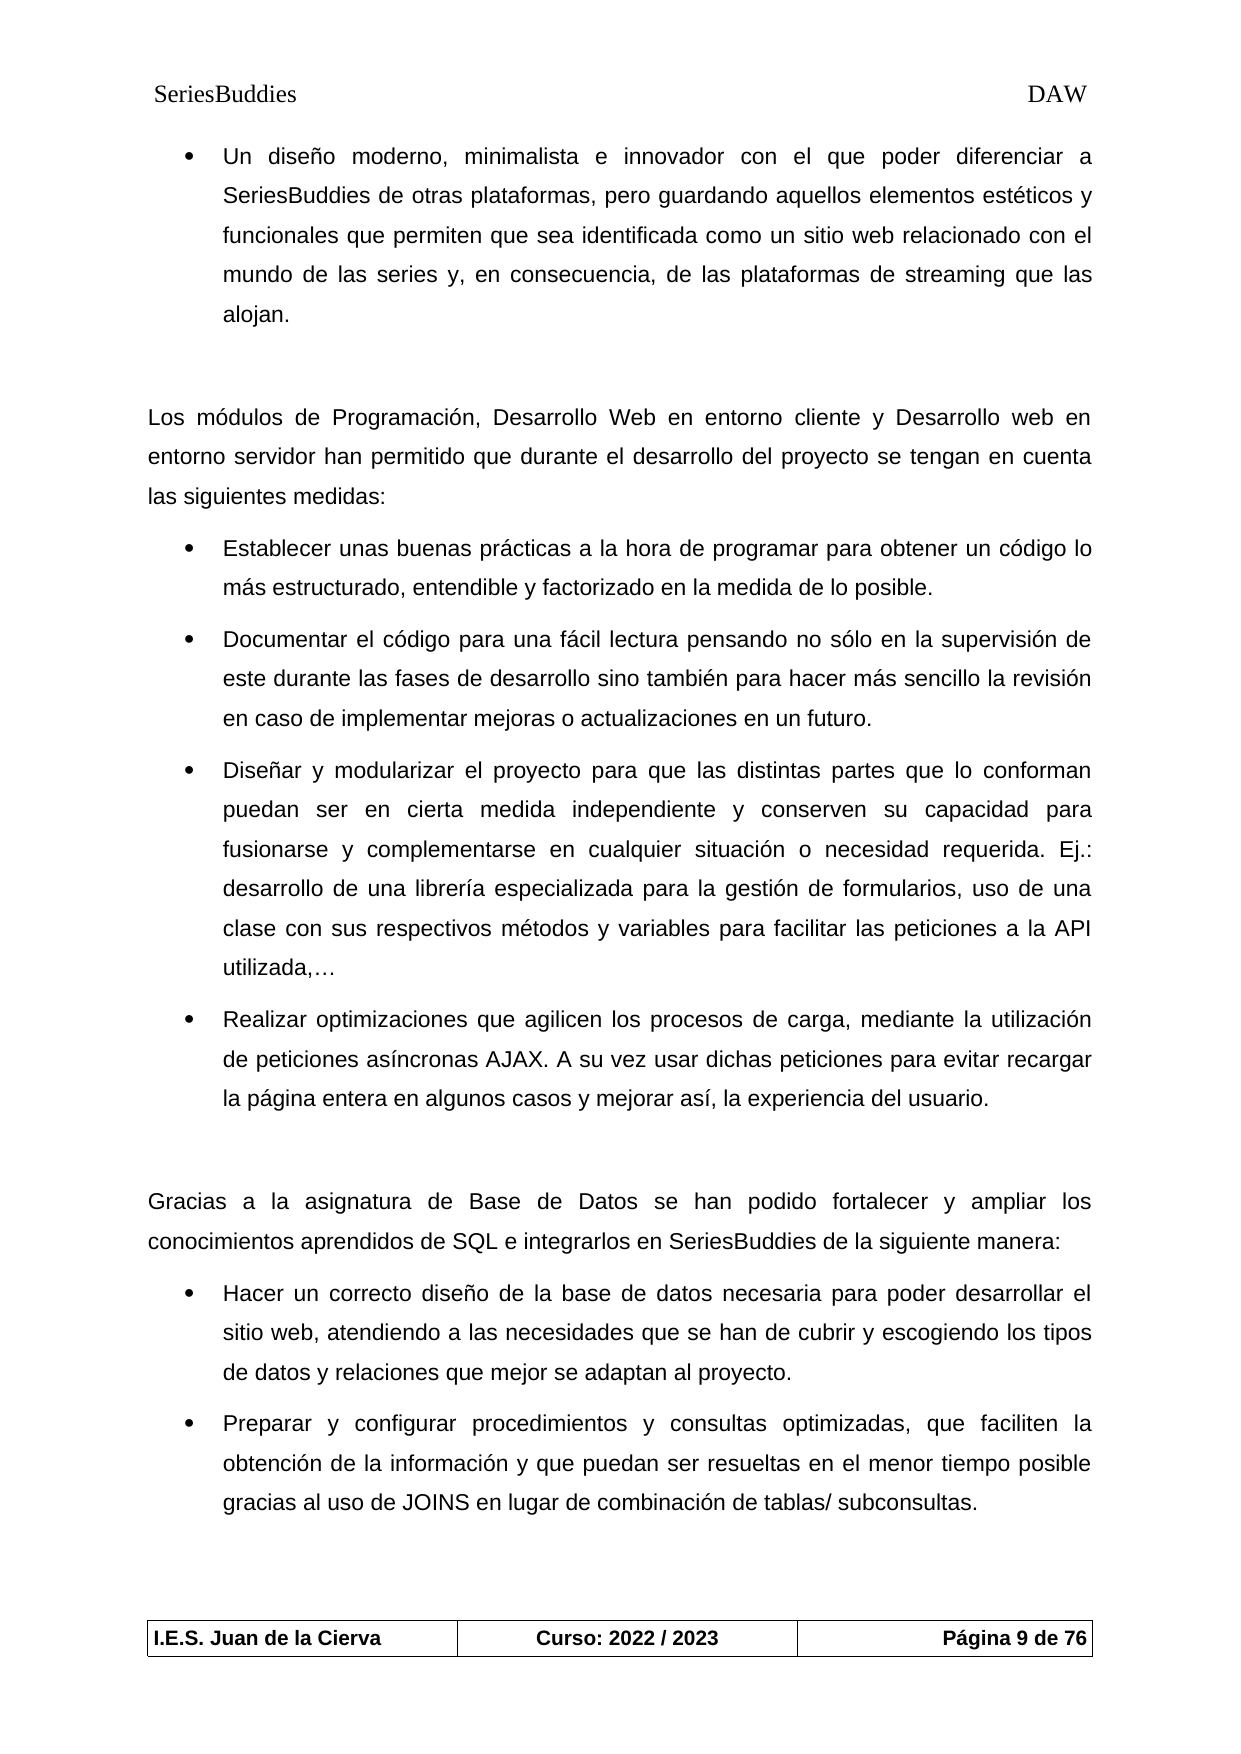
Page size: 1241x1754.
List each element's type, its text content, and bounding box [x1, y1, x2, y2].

list Un diseño moderno, minimalista e innovador con el que poder diferenciar a SeriesBuddies de otras plataformas, pero guardando aquellos elementos estéticos y funcionales que permiten que sea identificada como un sitio web relacionado con el mundo de las series y, en consecuencia, de las plataformas de streaming que las alojan. [185, 143, 1093, 327]
list Realizar optimizaciones que agilicen los procesos de carga, mediante la utilización de peticiones asíncronas AJAX. A su vez usar dichas peticiones para evitar recargar la página entera en algunos casos y mejorar así, la experiencia del usuario. [185, 1006, 1093, 1111]
list Diseñar y modularizar el proyecto para que las distintas partes que lo conforman puedan ser en cierta medida independiente y conserven su capacidad para fusionarse y complementarse en cualquier situación o necesidad requerida. Ej.: desarrollo de una librería especializada para la gestión de formularios, uso de una clase con sus respectivos métodos y variables para facilitar las peticiones a la API utilizada,… [185, 757, 1093, 981]
list Establecer unas buenas prácticas a la hora de programar para obtener un código lo más estructurado, entendible y factorizado en la medida de lo posible. [185, 534, 1093, 600]
list Preparar y configurar procedimientos y consultas optimizadas, que faciliten la obtención de la información y que puedan ser resueltas en el menor tiempo posible gracias al uso de JOINS en lugar de combinación de tablas/ subconsultas. [185, 1410, 1093, 1516]
text Gracias a la asignatura de Base de Datos se han podido fortalecer y ampliar los conocimientos aprendidos de SQL e integrarlos en SeriesBuddies de la siguiente manera: [148, 1188, 1093, 1254]
list Documentar el código para una fácil lectura pensando no sólo en la supervisión de este durante las fases de desarrollo sino también para hacer más sencillo la revisión en caso de implementar mejoras o actualizaciones en un futuro. [185, 626, 1093, 731]
text Los módulos de Programación, Desarrollo Web en entorno cliente y Desarrollo web en entorno servidor han permitido que durante el desarrollo del proyecto se tengan en cuenta las siguientes medidas: [148, 404, 1093, 509]
list Hacer un correcto diseño de la base de datos necesaria para poder desarrollar el sitio web, atendiendo a las necesidades que se han de cubrir y escogiendo los tipos de datos y relaciones que mejor se adaptan al proyecto. [185, 1279, 1093, 1385]
